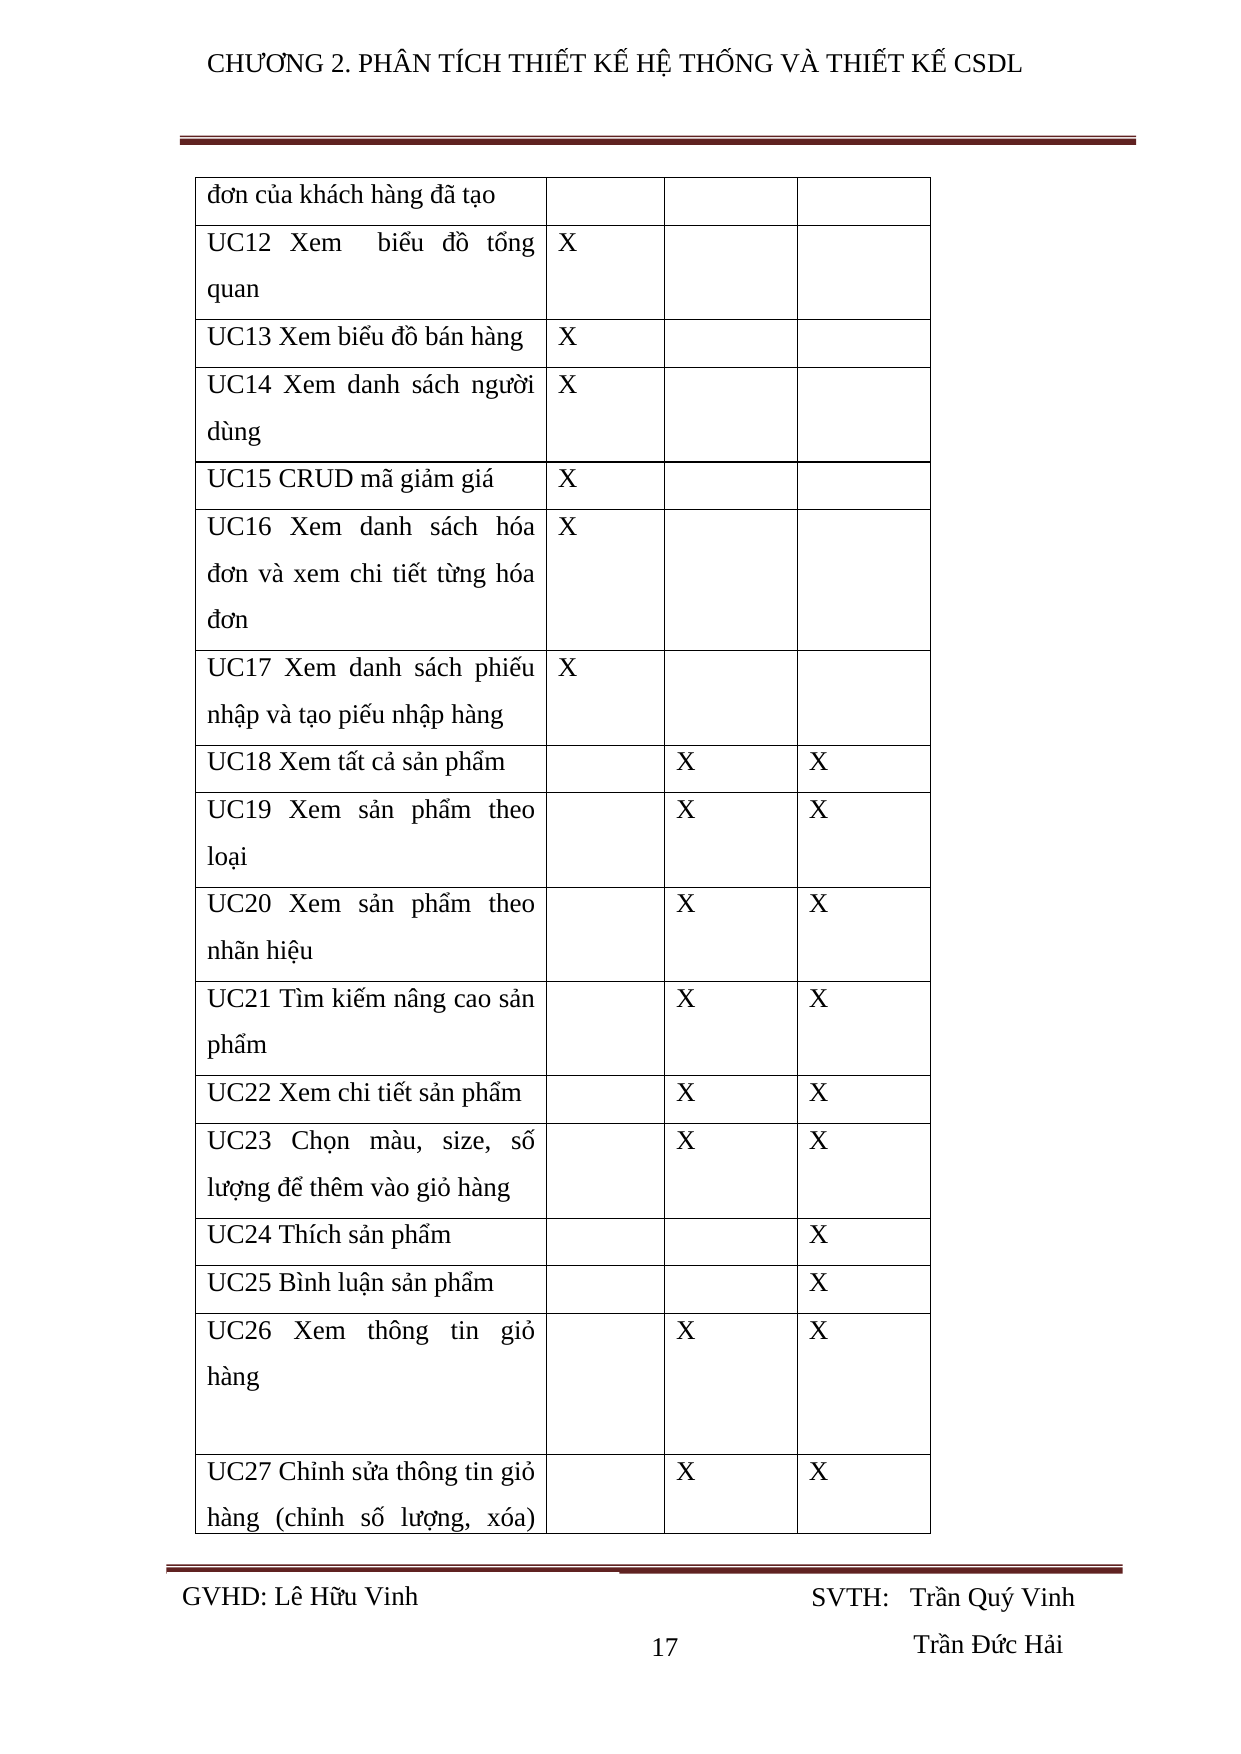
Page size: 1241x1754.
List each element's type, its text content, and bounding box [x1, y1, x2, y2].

table_cell [665, 1266, 797, 1313]
table_cell UC14 Xem danh sách người dùng [196, 368, 546, 461]
table_cell X [798, 982, 930, 1075]
table_cell X [798, 1124, 930, 1217]
table_cell X [665, 1455, 797, 1533]
table_cell X [798, 1219, 930, 1265]
table_cell X [665, 982, 797, 1075]
table_cell [665, 226, 797, 319]
table_cell [547, 1314, 664, 1454]
table_cell [547, 888, 664, 981]
table_cell [665, 510, 797, 650]
table_cell [798, 368, 930, 461]
table_cell UC13 Xem biểu đồ bán hàng [196, 320, 546, 367]
table_cell [547, 1124, 664, 1217]
table_cell X [547, 320, 664, 367]
table_cell UC21 Tìm kiếm nâng cao sản phẩm [196, 982, 546, 1075]
table_cell [798, 463, 930, 509]
table_cell [547, 1076, 664, 1123]
table_cell X [798, 746, 930, 792]
table_cell [547, 1455, 664, 1533]
table_cell X [547, 510, 664, 650]
table_cell X [798, 1314, 930, 1454]
table_cell UC18 Xem tất cả sản phẩm [196, 746, 546, 792]
table_cell [798, 651, 930, 744]
table_cell UC15 CRUD mã giảm giá [196, 463, 546, 509]
table_cell X [665, 793, 797, 887]
table_cell UC24 Thích sản phẩm [196, 1219, 546, 1265]
table_cell UC16 Xem danh sách hóa đơn và xem chi tiết từng hóa đơn [196, 510, 546, 650]
table_cell X [547, 178, 664, 225]
table_cell X [547, 651, 664, 744]
table_cell [798, 226, 930, 319]
table_cell X [547, 226, 664, 319]
table_cell X [547, 368, 664, 461]
table_cell [547, 982, 664, 1075]
table_cell X [798, 888, 930, 981]
table_cell X [798, 1076, 930, 1123]
table_cell X [665, 1314, 797, 1454]
table_cell X [665, 888, 797, 981]
table_cell UC19 Xem sản phẩm theo loại [196, 793, 546, 887]
table_cell [665, 463, 797, 509]
table_cell UC17 Xem danh sách phiếu nhập và tạo piếu nhập hàng [196, 651, 546, 744]
table_cell UC25 Bình luận sản phẩm [196, 1266, 546, 1313]
table_cell [665, 368, 797, 461]
table_cell [547, 1219, 664, 1265]
table_cell UC26 Xem thông tin giỏ hàng [196, 1314, 546, 1454]
table_cell [547, 793, 664, 887]
table_cell X [798, 1455, 930, 1533]
table_cell [665, 320, 797, 367]
table_cell X [798, 1266, 930, 1313]
table_cell [547, 746, 664, 792]
table_cell UC12 Xem biểu đồ tổng quan [196, 226, 546, 319]
table_cell [798, 320, 930, 367]
table_cell X [547, 463, 664, 509]
table_cell X [665, 1076, 797, 1123]
table_cell X [665, 746, 797, 792]
table_cell [798, 178, 930, 225]
table_cell X [665, 1124, 797, 1217]
table_cell UC23 Chọn màu, size, số lượng để thêm vào giỏ hàng [196, 1124, 546, 1217]
table_cell [665, 178, 797, 225]
table_cell [547, 1266, 664, 1313]
table_cell X [798, 793, 930, 887]
table_cell [665, 651, 797, 744]
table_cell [196, 1455, 546, 1533]
table_cell [798, 510, 930, 650]
table_cell [665, 1219, 797, 1265]
table_cell UC22 Xem chi tiết sản phẩm [196, 1076, 546, 1123]
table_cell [196, 178, 546, 225]
table_cell UC20 Xem sản phẩm theo nhãn hiệu [196, 888, 546, 981]
